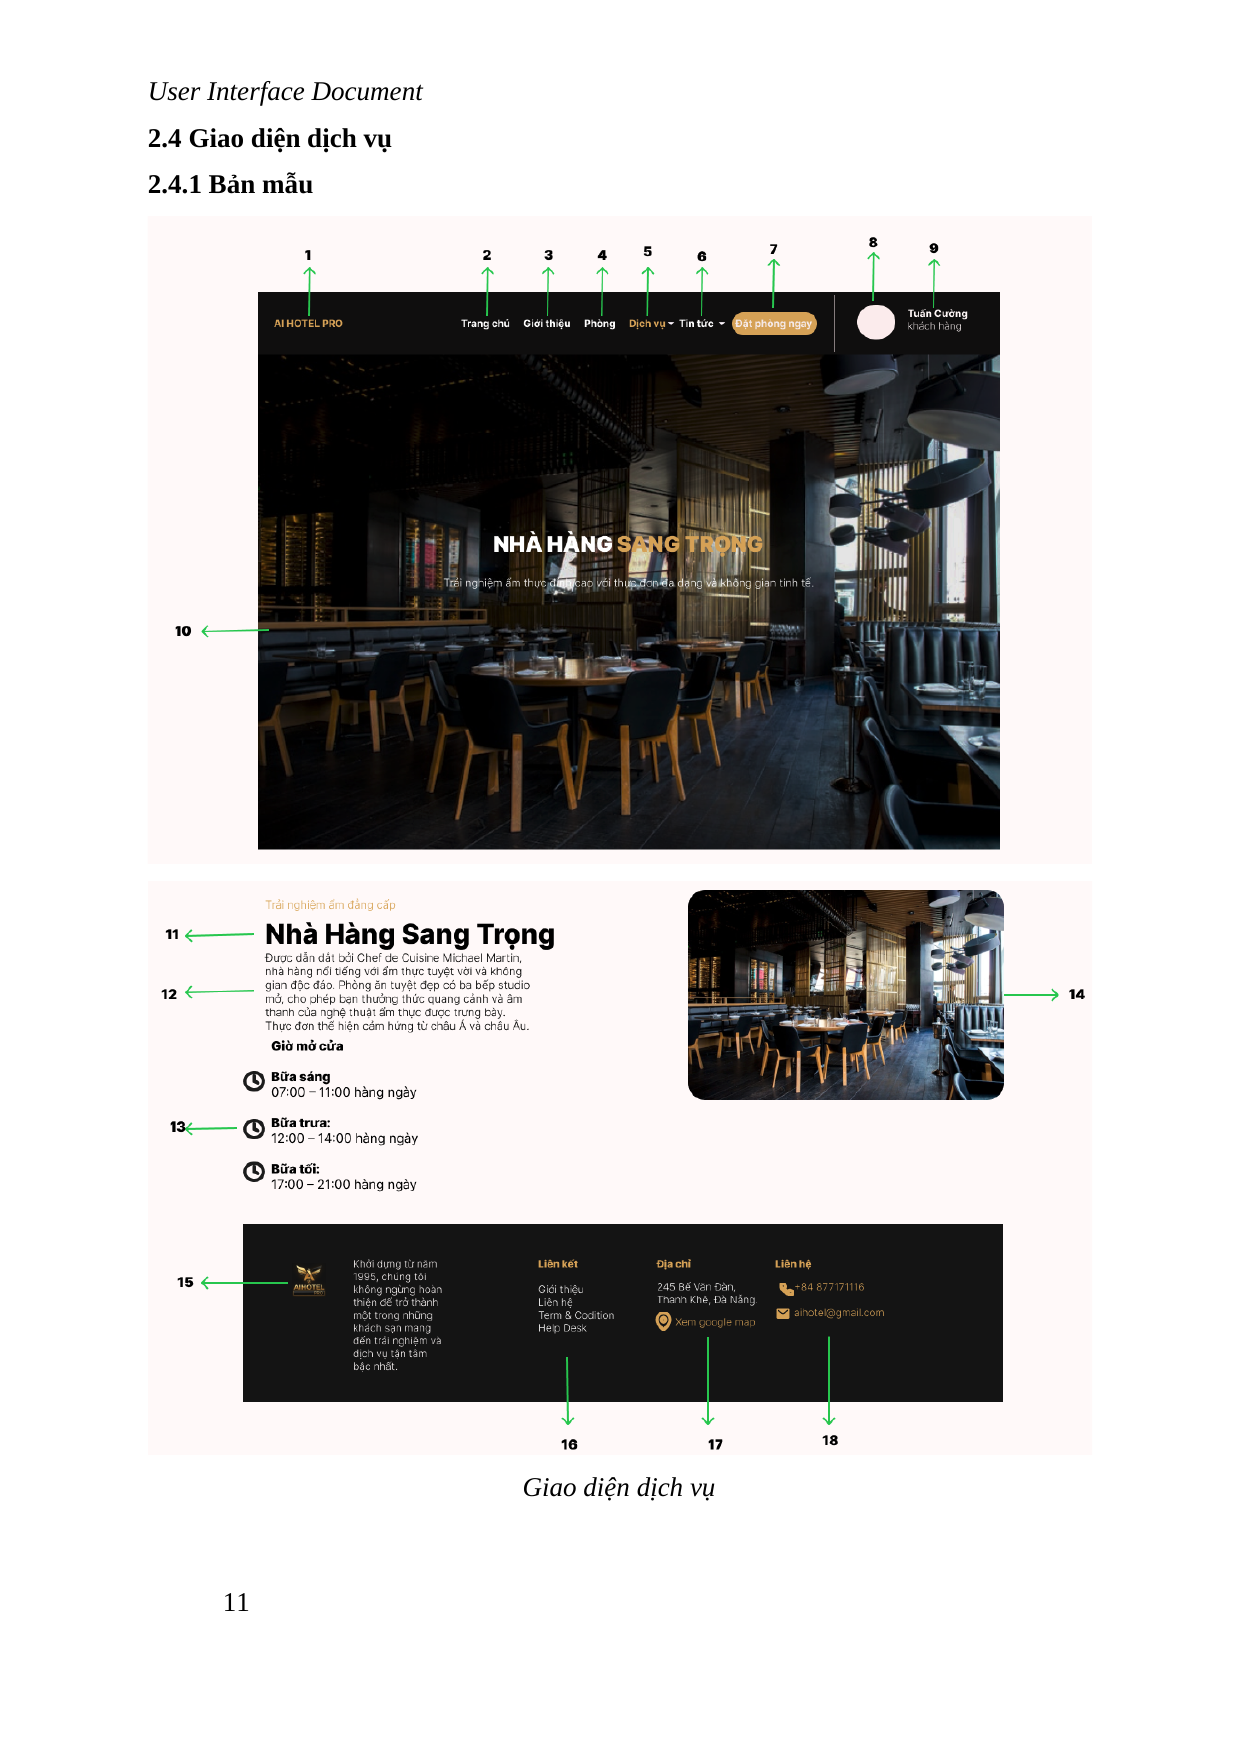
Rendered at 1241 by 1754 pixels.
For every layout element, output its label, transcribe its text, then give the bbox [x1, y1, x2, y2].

text 2.4.1 Bản mẫu [148, 168, 1092, 216]
picture [148, 881, 1093, 1455]
picture [147, 216, 1092, 864]
text 2.4 Giao diện dịch vụ [148, 122, 1092, 153]
text Giao diện dịch vụ [148, 1471, 1092, 1502]
